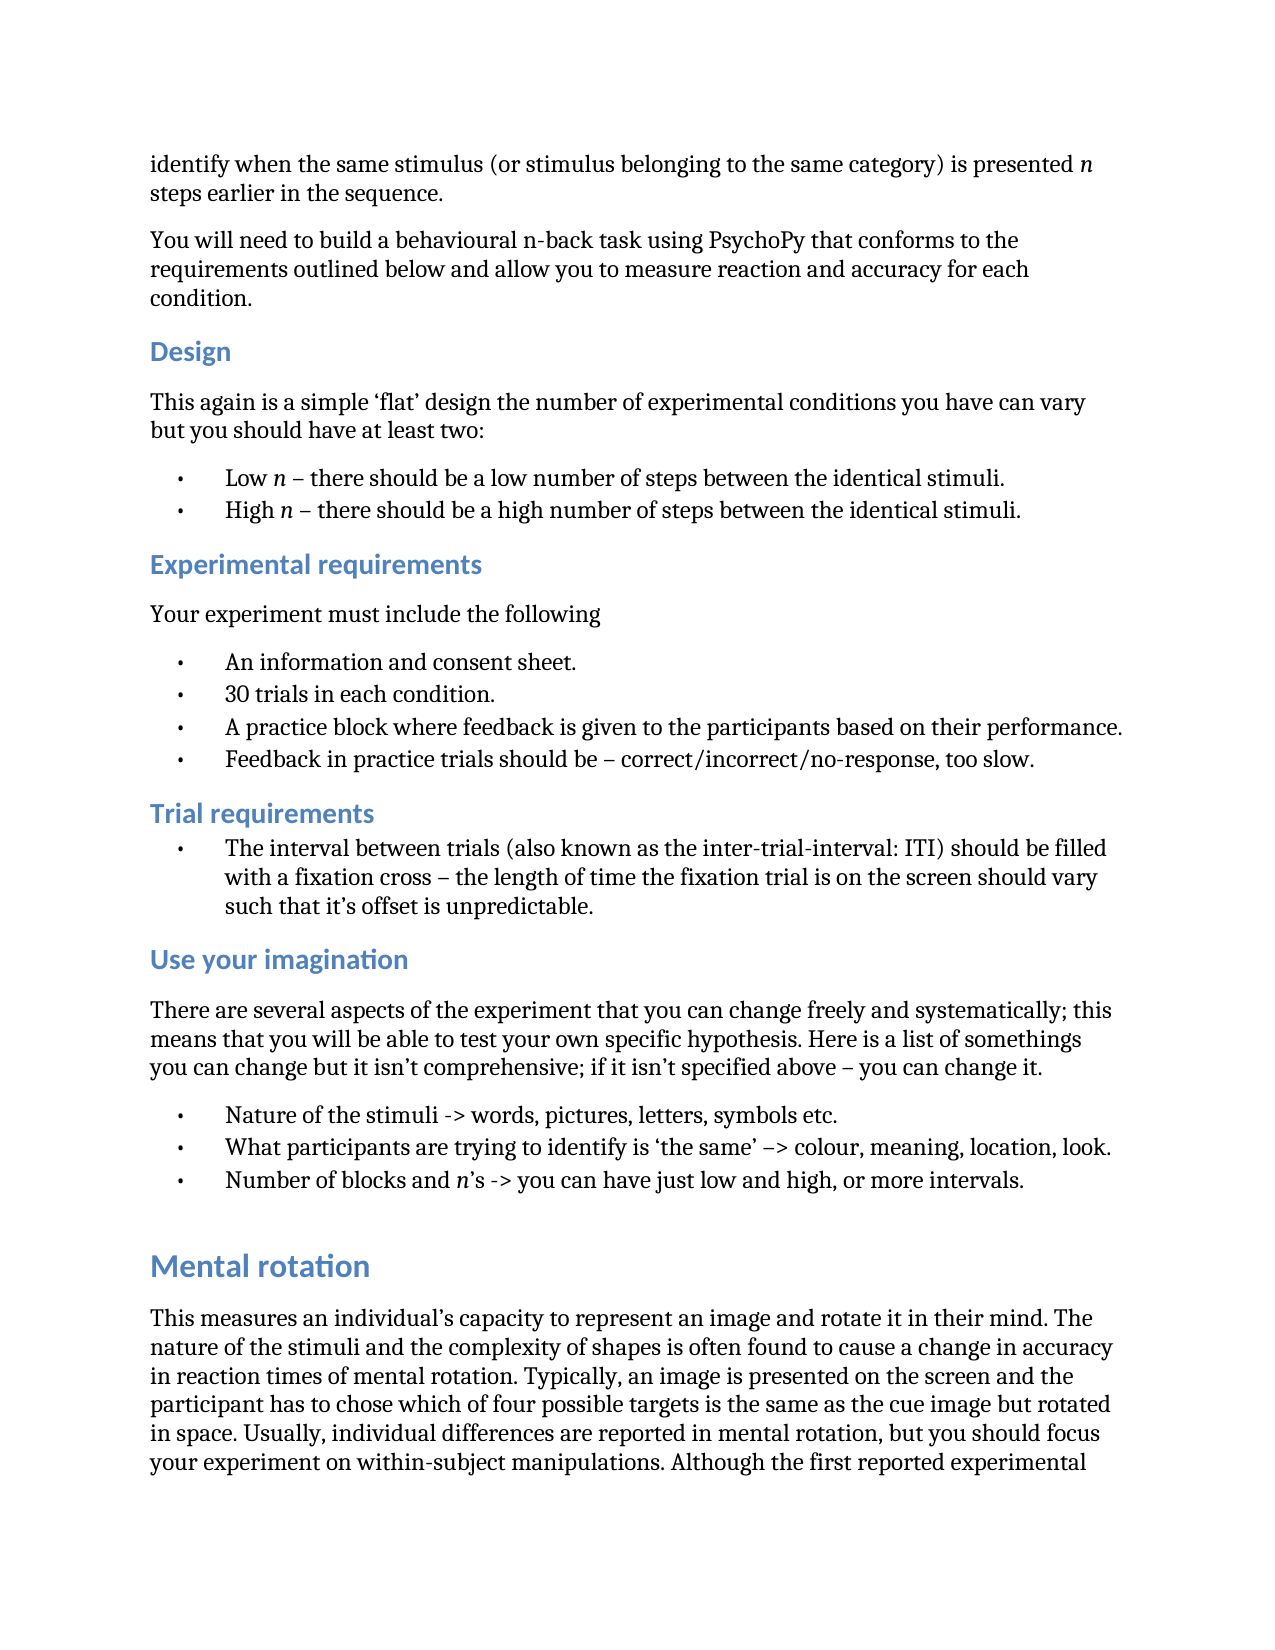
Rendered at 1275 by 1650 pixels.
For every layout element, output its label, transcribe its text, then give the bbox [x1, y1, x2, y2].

list Number of blocks and n’s -> you can have just low and high, or more intervals. [175, 1166, 1125, 1194]
subtitle Design [150, 333, 1125, 369]
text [150, 150, 1125, 207]
subtitle Trial requirements [150, 795, 1125, 831]
text This again is a simple ‘flat’ design the number of experimental conditions you have can vary but you should have at least two: [150, 388, 1125, 445]
list Low n – there should be a low number of steps between the identical stimuli. [175, 464, 1125, 493]
list The interval between trials (also known as the inter-trial-interval: ITI) should be filled with a fixation cross – the length of time the fixation trial is on the screen should vary such that it’s offset is unpredictable. [175, 834, 1125, 921]
list An information and consent sheet. [175, 648, 1125, 677]
text There are several aspects of the experiment that you can change freely and systematically; this means that you will be able to test your own specific hypothesis. Here is a list of somethings you can change but it isn’t comprehensive; if it isn’t specified above – you can change it. [150, 996, 1125, 1082]
list High n – there should be a high number of steps between the identical stimuli. [175, 496, 1125, 525]
text You will need to build a behavioural n-back task using PsychoPy that conforms to the requirements outlined below and allow you to measure reaction and accuracy for each condition. [150, 226, 1125, 312]
list What participants are trying to identify is ‘the same’ –> colour, meaning, location, look. [175, 1133, 1125, 1162]
list A practice block where feedback is given to the participants based on their performance. [175, 713, 1125, 742]
subtitle Experimental requirements [150, 546, 1125, 582]
list 30 trials in each condition. [175, 680, 1125, 709]
list Feedback in practice trials should be – correct/incorrect/no-response, too slow. [175, 745, 1125, 774]
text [150, 1304, 1125, 1477]
subtitle Use your imagination [150, 941, 1125, 977]
subtitle Mental rotation [150, 1244, 1125, 1285]
list Nature of the stimuli -> words, pictures, letters, symbols etc. [175, 1101, 1125, 1129]
text Your experiment must include the following [150, 600, 1125, 629]
